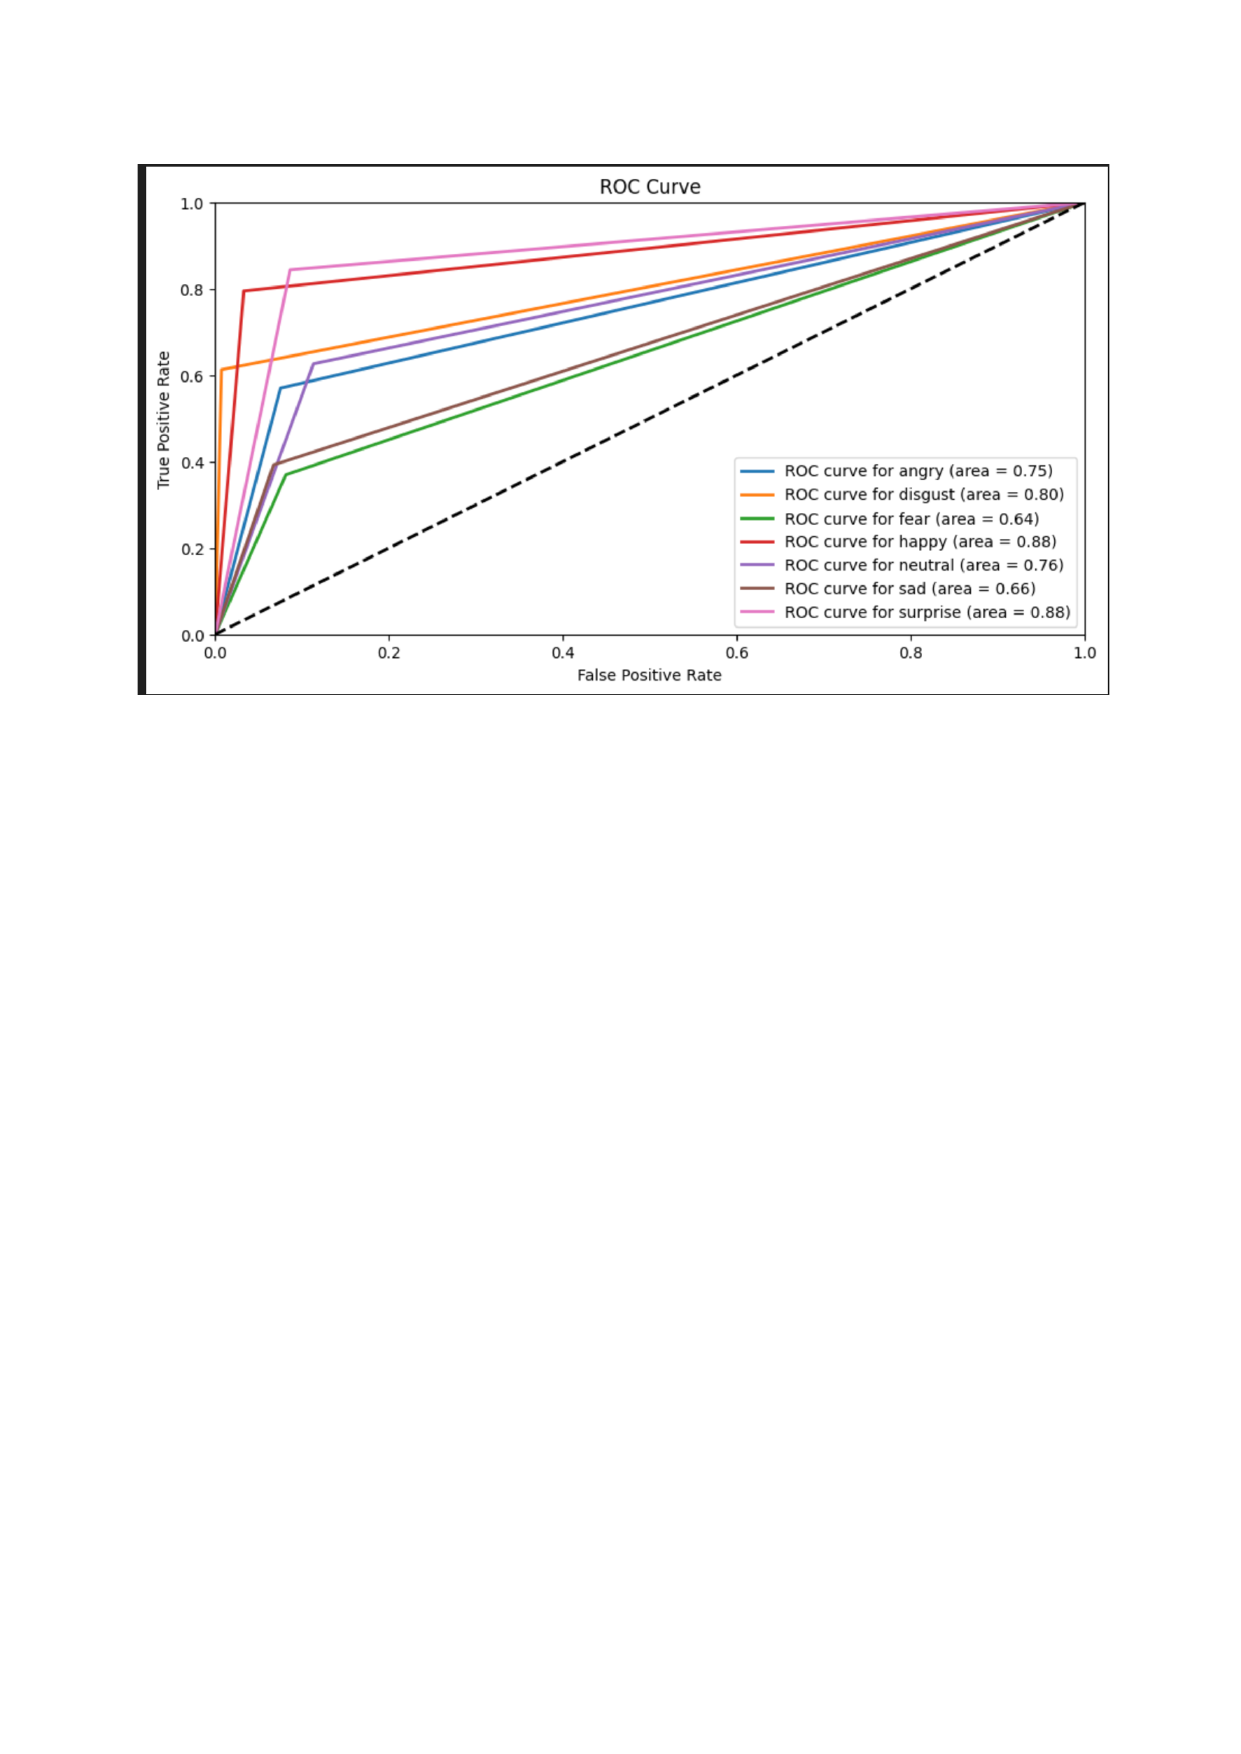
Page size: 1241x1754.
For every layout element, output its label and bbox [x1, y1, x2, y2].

picture [137, 164, 1110, 695]
